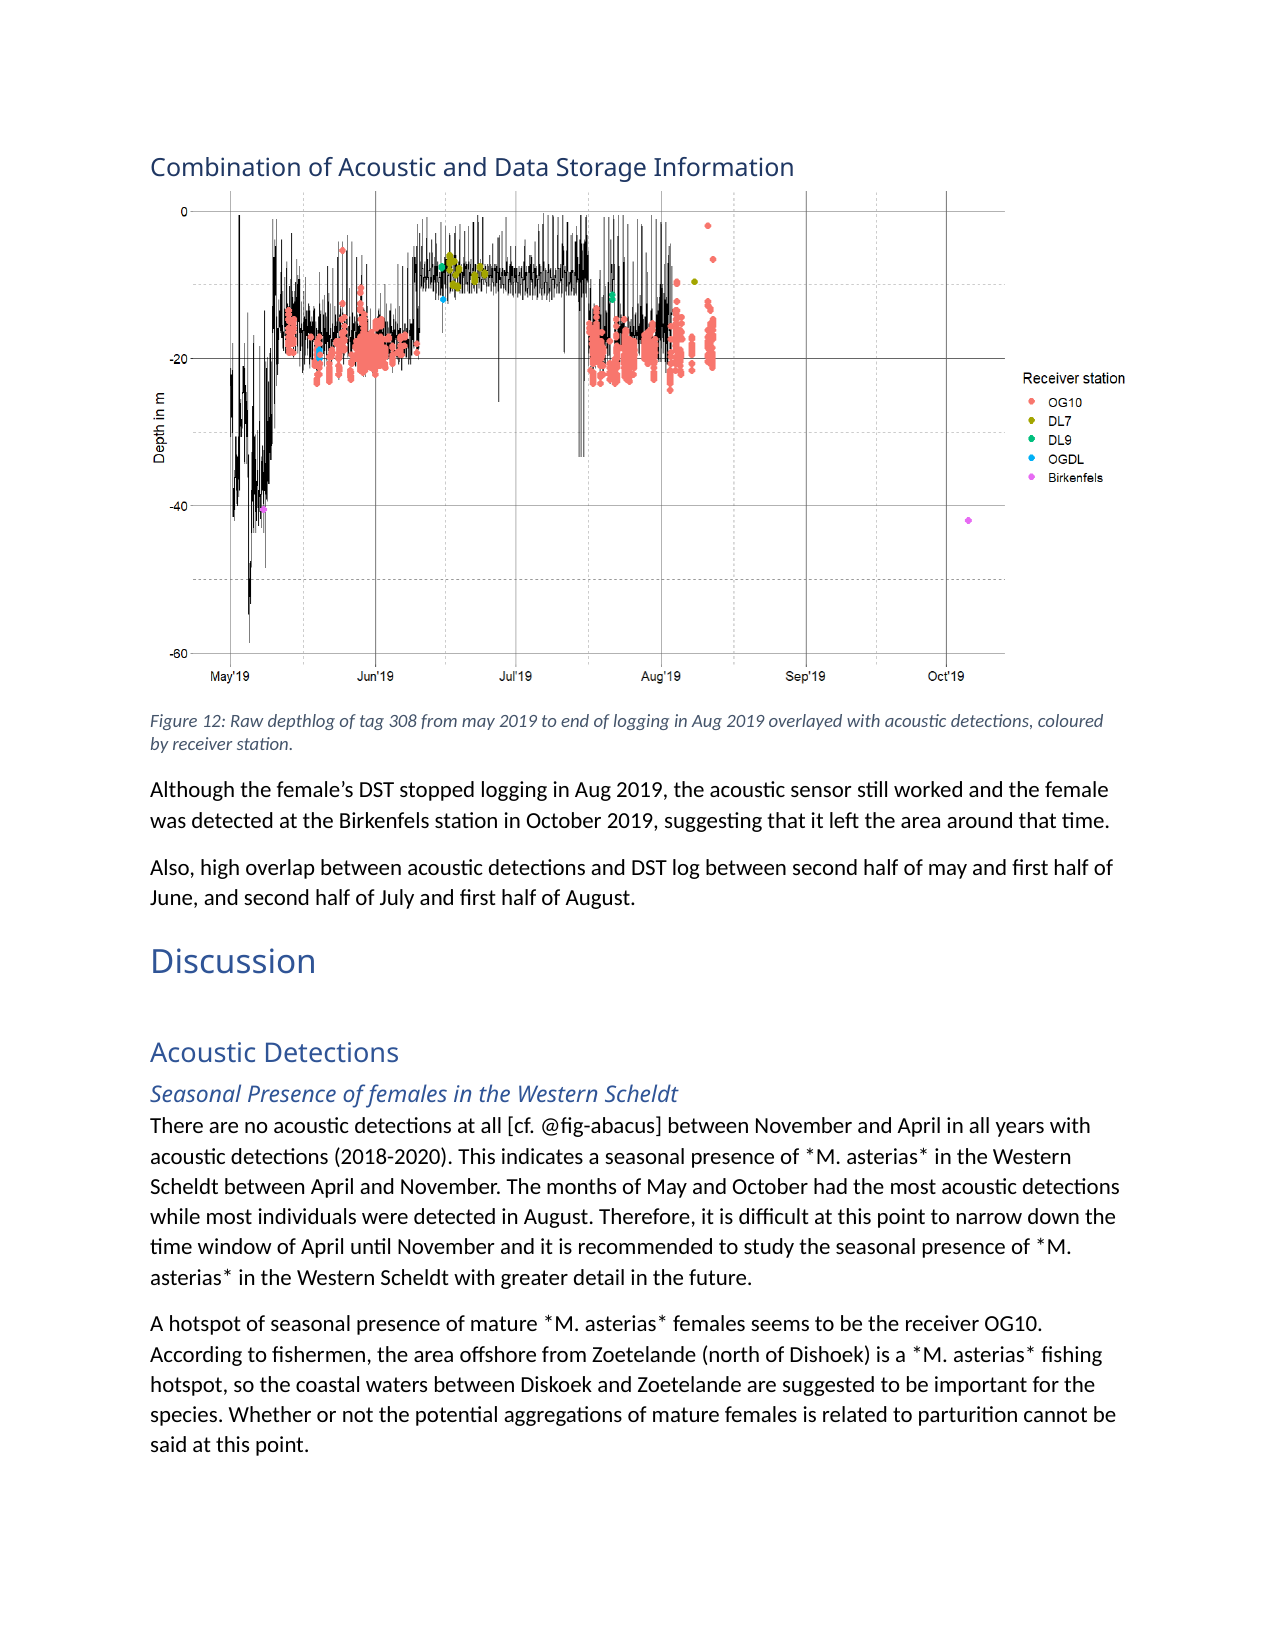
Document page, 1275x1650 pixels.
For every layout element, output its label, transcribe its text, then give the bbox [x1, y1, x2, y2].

subtitle Combination of Acoustic and Data Storage Information [150, 150, 1125, 184]
text Also, high overlap between acoustic detections and DST log between second half of may and first half of June, and second half of July and first half of August. [150, 853, 1125, 911]
subtitle Seasonal Presence of females in the Western Scheldt [150, 1078, 1125, 1109]
text A hotspot of seasonal presence of mature *M. asterias* females seems to be the receiver OG10. According to fishermen, the area offshore from Zoetelande (north of Dishoek) is a *M. asterias* fishing hotspot, so the coastal waters between Diskoek and Zoetelande are suggested to be important for the species. Whether or not the potential aggregations of mature females is related to parturition cannot be said at this point. [150, 1309, 1125, 1458]
picture [150, 186, 1125, 690]
subtitle Acoustic Detections [150, 1034, 1125, 1071]
subtitle Discussion [150, 938, 1125, 983]
text Although the female’s DST stopped logging in Aug 2019, the acoustic sensor still worked and the female was detected at the Birkenfels station in October 2019, suggesting that it left the area around that time. [150, 776, 1125, 834]
text There are no acoustic detections at all [cf. @fig-abacus] between November and April in all years with acoustic detections (2018-2020). This indicates a seasonal presence of *M. asterias* in the Western Scheldt between April and November. The months of May and October had the most acoustic detections while most individuals were detected in August. Therefore, it is difficult at this point to narrow down the time window of April until November and it is recommended to study the seasonal presence of *M. asterias* in the Western Scheldt with greater detail in the future. [150, 1112, 1125, 1291]
